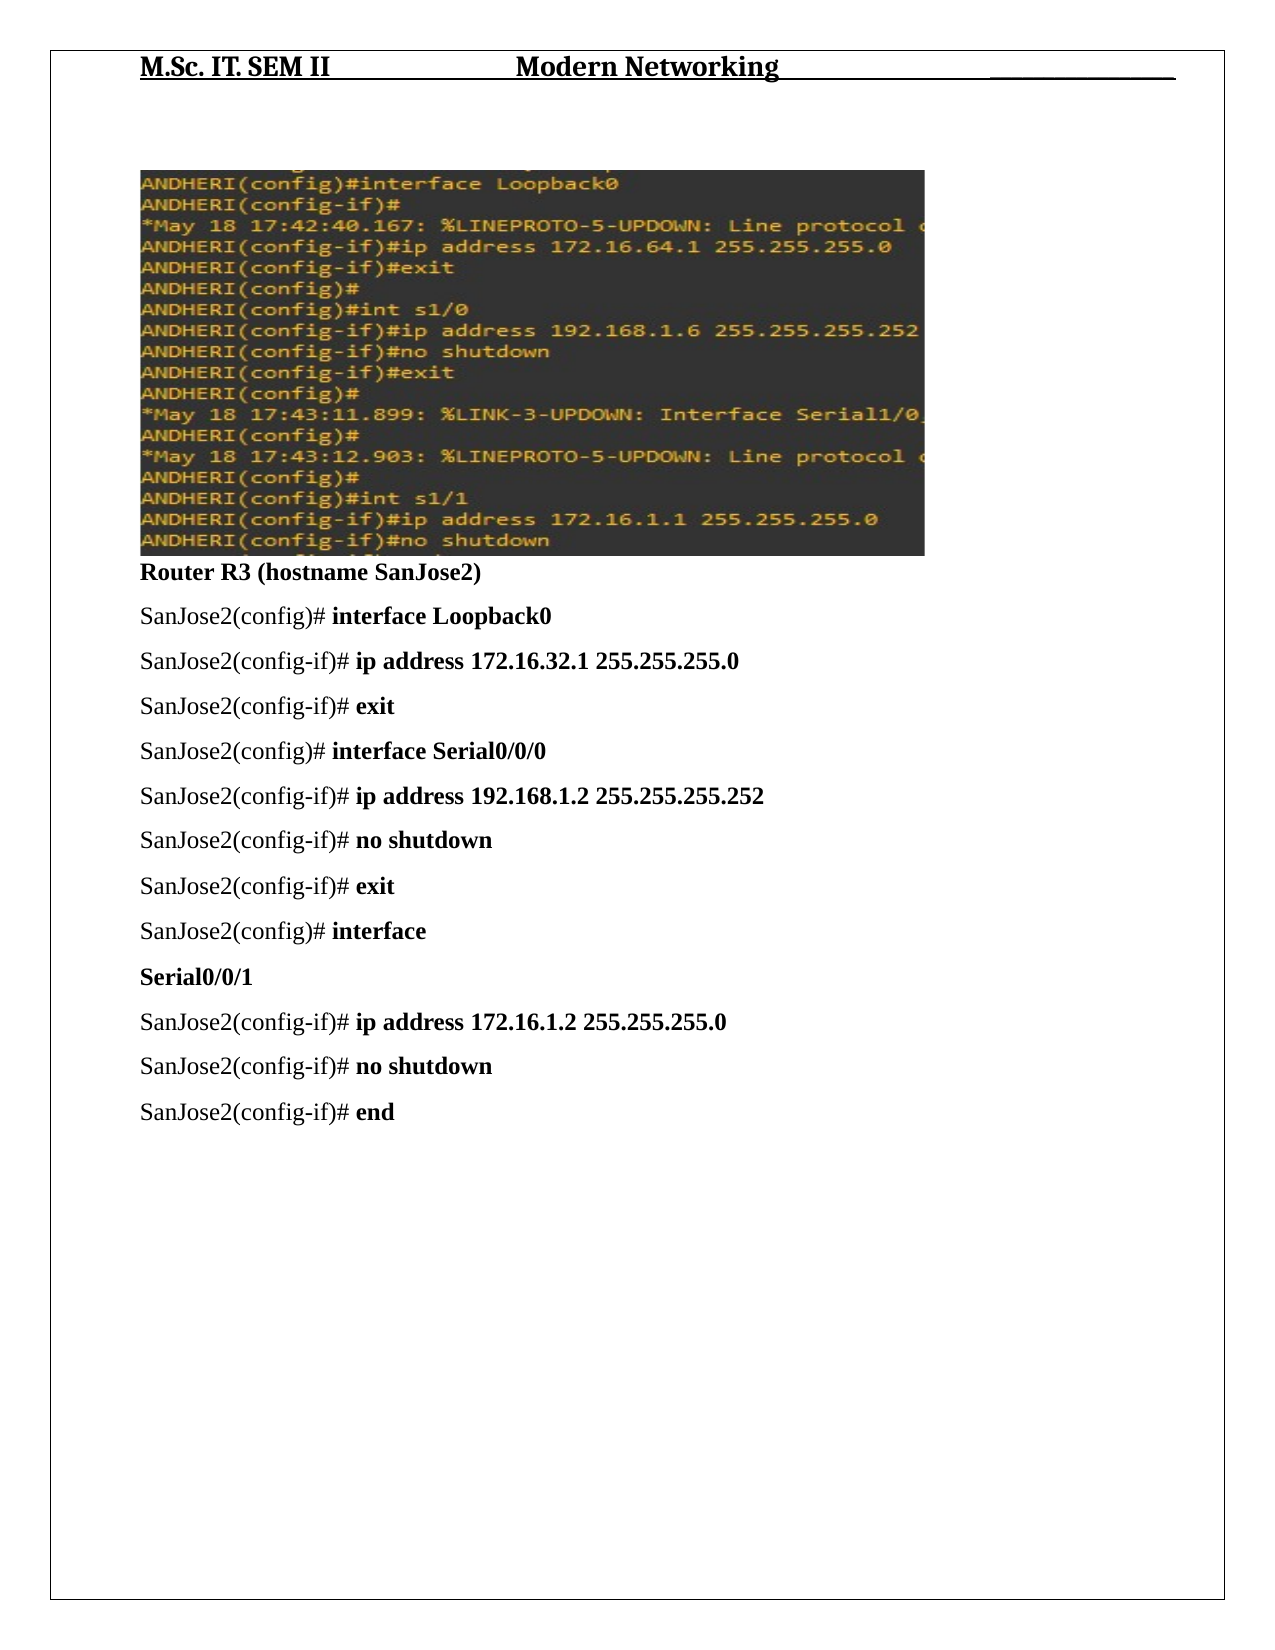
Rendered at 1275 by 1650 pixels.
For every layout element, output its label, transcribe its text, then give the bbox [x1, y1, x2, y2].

text SanJose2(config-if)# no shutdown [139, 826, 1128, 854]
text SanJose2(config-if)# no shutdown [139, 1051, 1128, 1080]
text SanJose2(config-if)# ip address 172.16.32.1 255.255.255.0 [139, 646, 1189, 675]
text SanJose2(config-if)# exit [139, 691, 1128, 720]
text SanJose2(config-if)# end [139, 1097, 1128, 1125]
text SanJose2(config)# interface [139, 916, 1128, 945]
text SanJose2(config-if)# exit [139, 871, 1128, 900]
text Serial0/0/1 [139, 962, 1189, 991]
text SanJose2(config)# interface Serial0/0/0 [139, 736, 1189, 765]
text SanJose2(config-if)# ip address 172.16.1.2 255.255.255.0 [139, 1007, 1189, 1036]
text Router R3 (hostname SanJose2) [139, 557, 1189, 586]
picture [139, 170, 925, 556]
text SanJose2(config-if)# ip address 192.168.1.2 255.255.255.252 [139, 781, 1189, 810]
text SanJose2(config)# interface Loopback0 [139, 601, 1189, 630]
